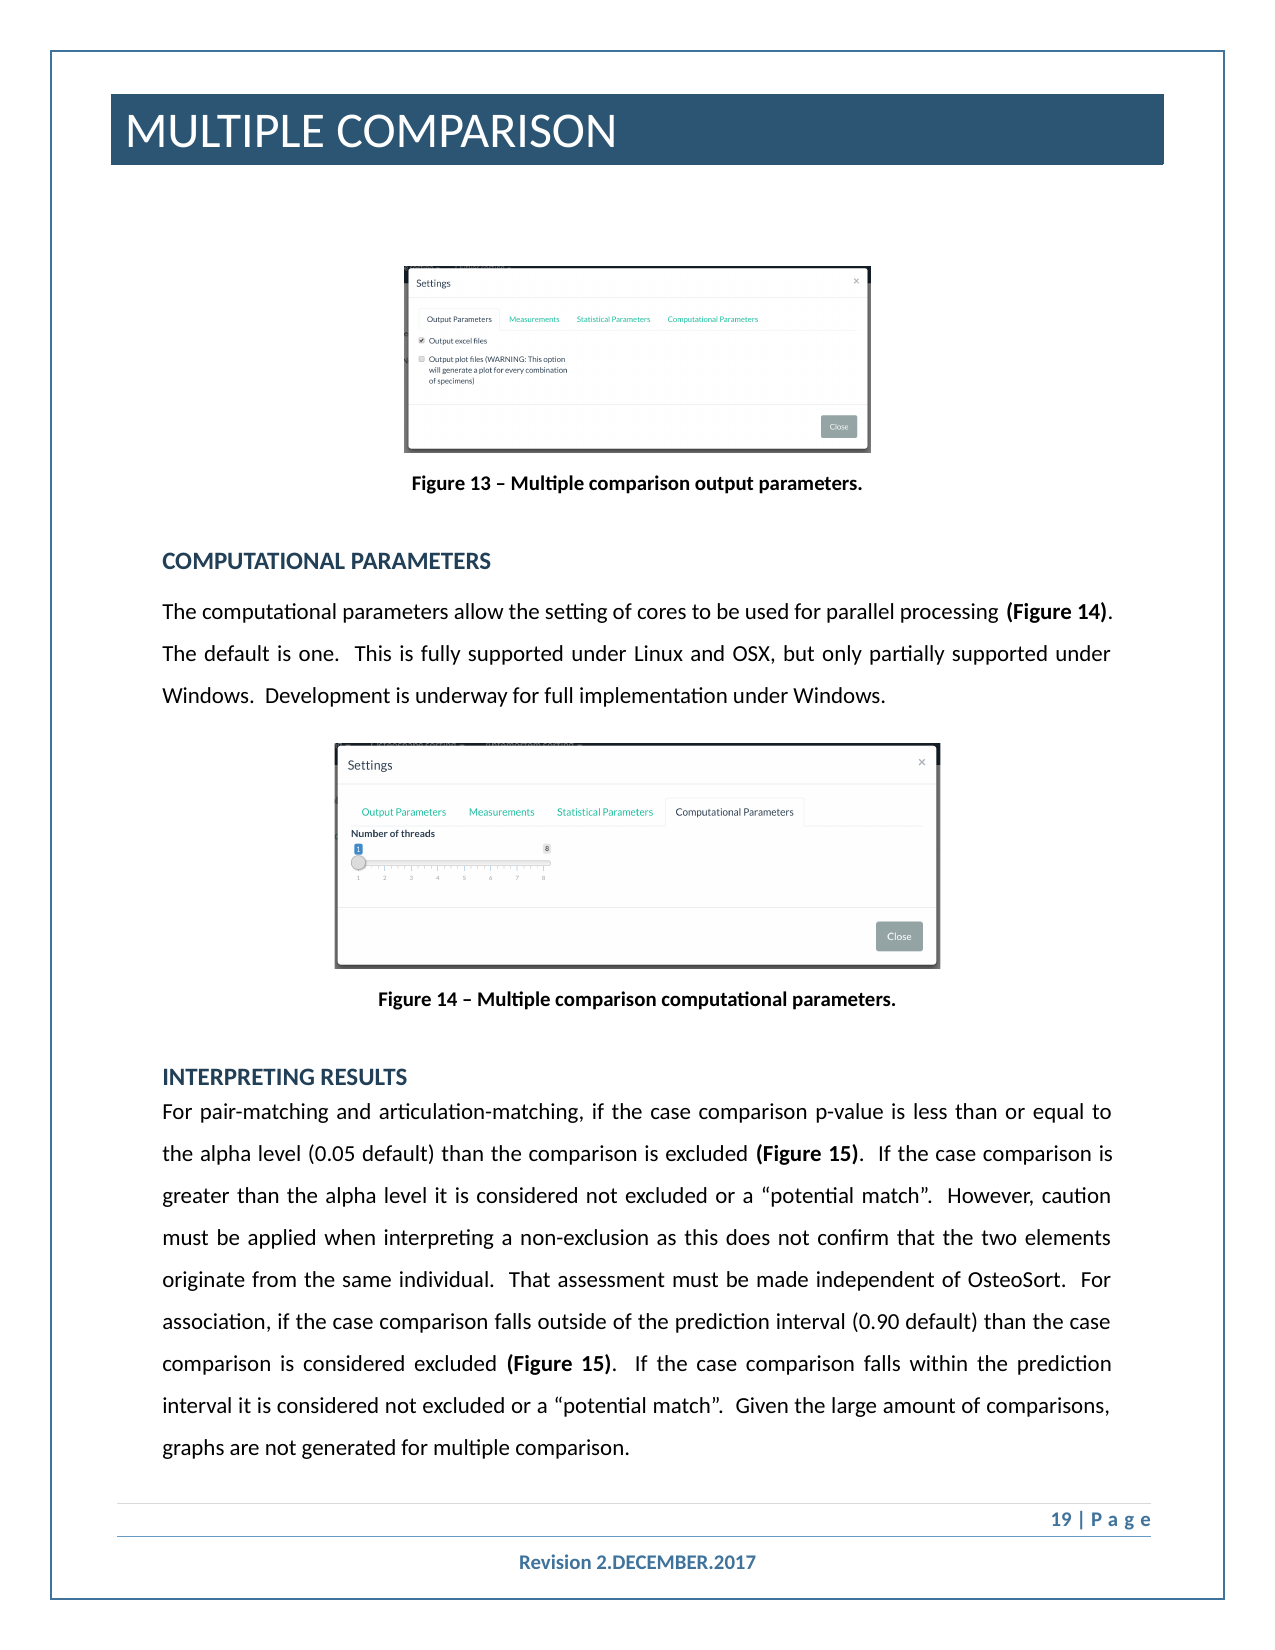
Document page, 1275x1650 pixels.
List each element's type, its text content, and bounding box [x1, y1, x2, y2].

picture [404, 266, 871, 453]
table_cell Figure 14 – Multiple comparison computational parameters. [162, 982, 1113, 1023]
subtitle computational parameters [162, 545, 1113, 575]
text For pair-matching and articulation-matching, if the case comparison p-value is less than or equal to the alpha level (0.05 default) than the comparison is excluded (Figure 15). If the case comparison is greater than the alpha level it is considered not excluded or a “potential match”. However, caution must be applied when interpreting a non-exclusion as this does not confirm that the two elements originate from the same individual. That assessment must be made independent of OsteoSort. For association, if the case comparison falls outside of the prediction interval (0.90 default) than the case comparison is considered excluded (Figure 15). If the case comparison falls within the prediction interval it is considered not excluded or a “potential match”. Given the large amount of comparisons, graphs are not generated for multiple comparison. [162, 1097, 1113, 1461]
table_header [162, 739, 1113, 982]
picture [334, 743, 941, 969]
subtitle interpreting results [162, 1061, 1113, 1091]
text The computational parameters allow the setting of cores to be used for parallel processing (Figure 14). The default is one. This is fully supported under Linux and OSX, but only partially supported under Windows. Development is underway for full implementation under Windows. [162, 597, 1113, 709]
table_header [322, 263, 953, 466]
table_cell Figure 13 – Multiple comparison output parameters. [322, 466, 953, 507]
